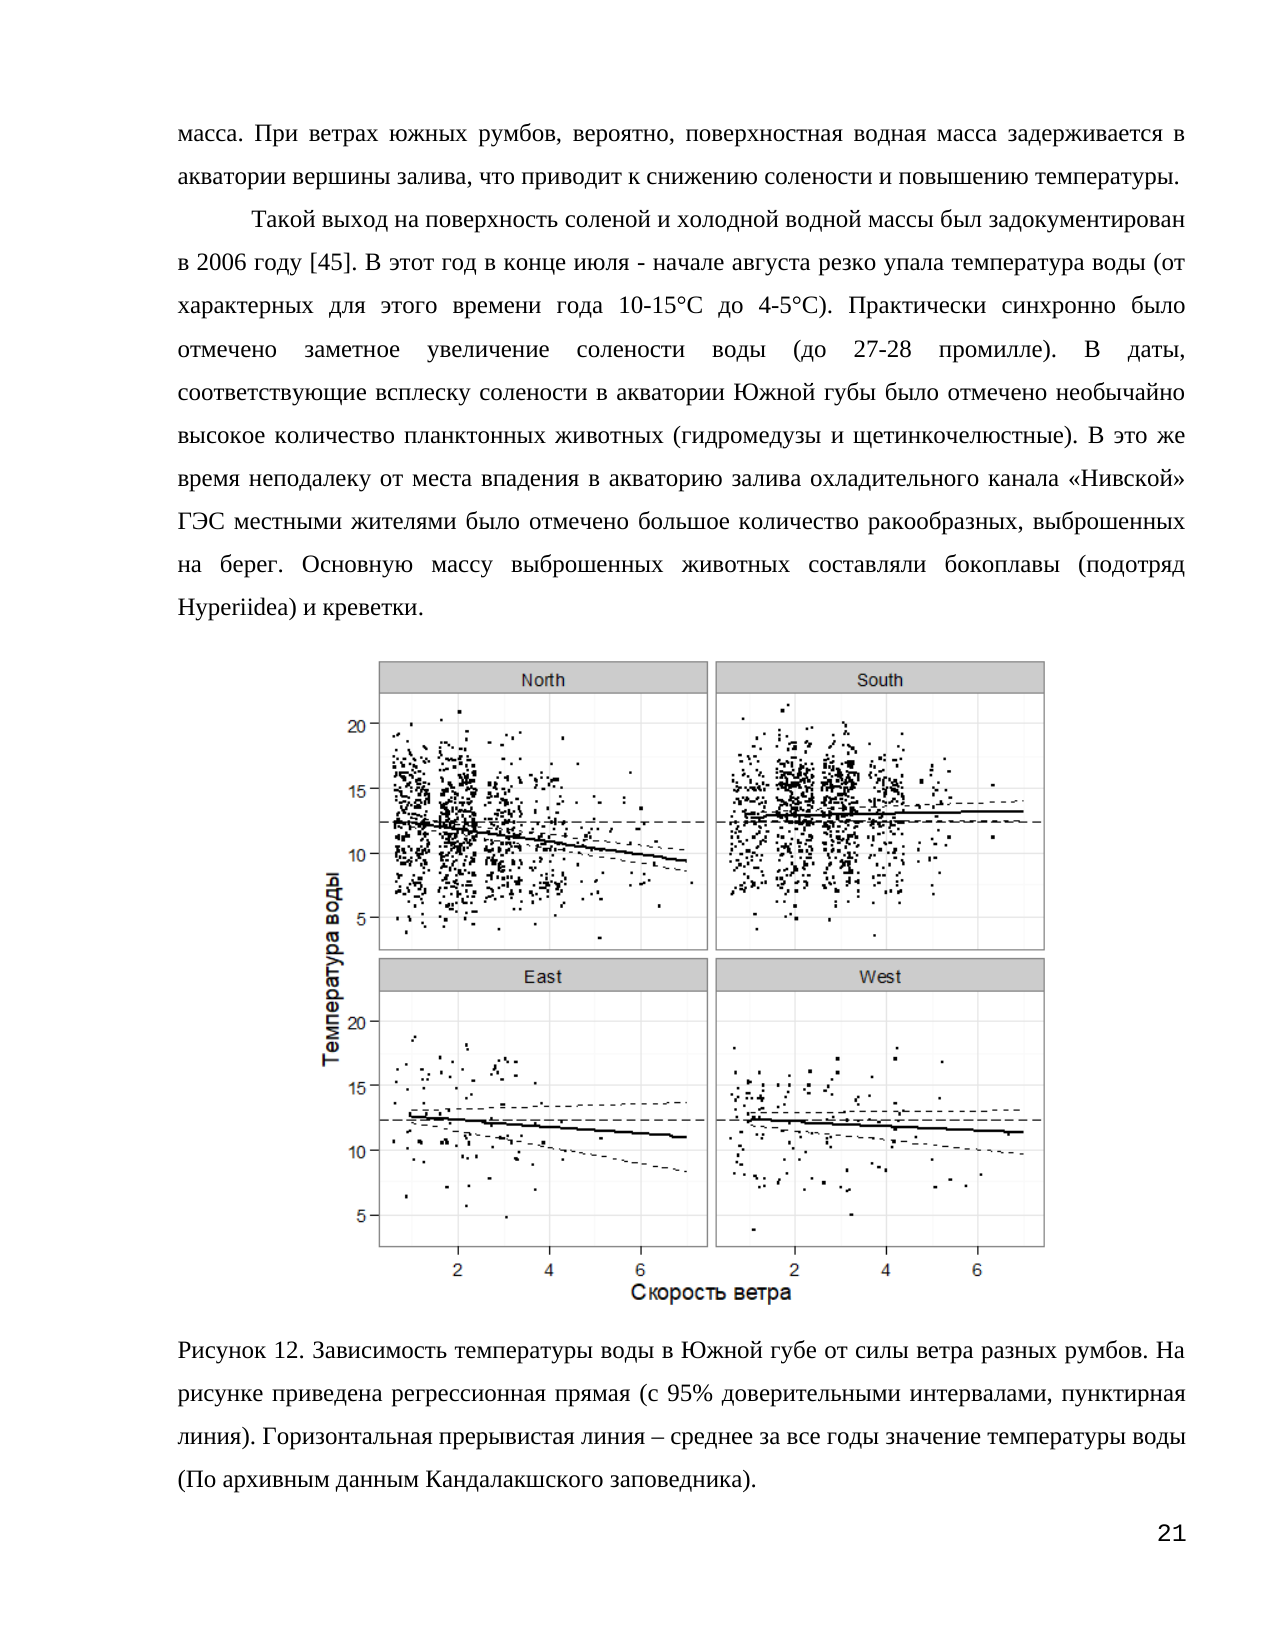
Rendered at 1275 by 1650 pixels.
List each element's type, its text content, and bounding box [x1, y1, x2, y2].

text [177, 118, 1186, 190]
picture [300, 635, 1064, 1309]
text Такой выход на поверхность соленой и холодной водной массы был задокументирован в 2006 году [45]. В этот год в конце июля - начале августа резко упала температура воды (от характерных для этого времени года 10-15°С до 4-5°С). Практически синхронно было отмечено заметное увеличение солености воды (до 27-28 промилле). В даты, соответствующие всплеску солености в акватории Южной губы было отмечено необычайно высокое количество планктонных животных (гидромедузы и щетинкочелюстные). В это же время неподалеку от места впадения в акваторию залива охладительного канала «Нивской» ГЭС местными жителями было отмечено большое количество ракообразных, выброшенных на берег. Основную массу выброшенных животных составляли бокоплавы (подотряд Hyperiidea) и креветки. [177, 204, 1186, 621]
text Рисунок 12. Зависимость температуры воды в Южной губе от силы ветра разных румбов. На рисунке приведена регрессионная прямая (с 95% доверительными интервалами, пунктирная линия). Горизонтальная прерывистая линия – среднее за все годы значение температуры воды (По архивным данным Кандалакшского заповедника). [177, 1335, 1186, 1493]
